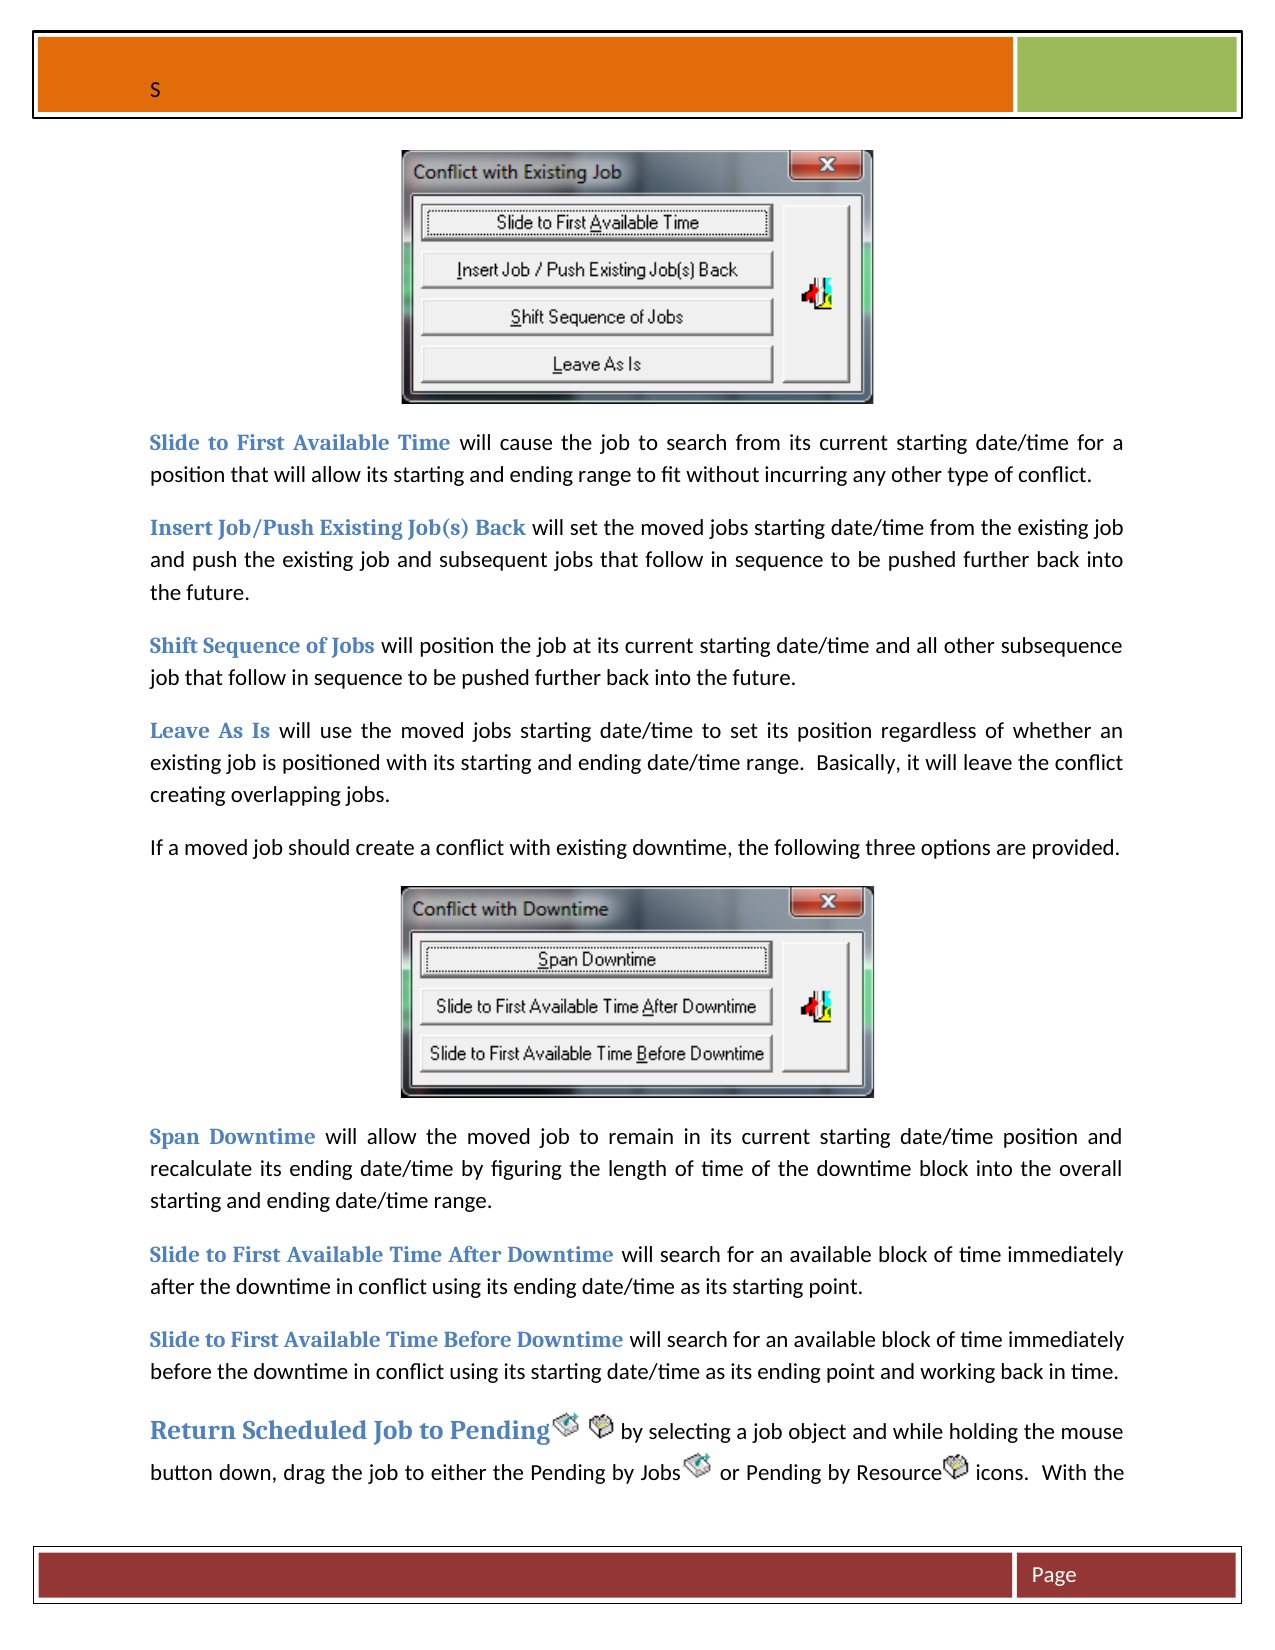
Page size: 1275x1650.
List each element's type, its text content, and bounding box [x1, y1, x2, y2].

picture [682, 1450, 714, 1481]
text Slide to First Available Time After Downtime will search for an available block of time immediately after the downtime in conflict using its ending date/time as its starting point. [150, 1240, 1125, 1300]
text Span Downtime will allow the moved job to remain in its current starting date/time position and recalculate its ending date/time by figuring the length of time of the downtime block into the overall starting and ending date/time range. [150, 1122, 1125, 1215]
text Slide to First Available Time Before Downtime will search for an available block of time immediately before the downtime in conflict using its starting date/time as its ending point and working back in time. [150, 1325, 1125, 1385]
picture [400, 886, 875, 1098]
picture [401, 150, 874, 404]
text Insert Job/Push Existing Job(s) Back will set the moved jobs starting date/time from the existing job and push the existing job and subsequent jobs that follow in sequence to be pushed further back into the future. [150, 513, 1125, 606]
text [150, 1410, 1125, 1486]
text Slide to First Available Time will cause the job to search from its current starting date/time for a position that will allow its starting and ending range to fit without incurring any other type of conflict. [150, 428, 1125, 488]
text Leave As Is will use the moved jobs starting date/time to set its position regardless of whether an existing job is positioned with its starting and ending date/time range. Basically, it will leave the conflict creating overlapping jobs. [150, 716, 1125, 808]
picture [588, 1413, 615, 1440]
text If a moved job should create a conflict with existing downtime, the following three options are provided. [150, 833, 1125, 861]
picture [942, 1453, 970, 1481]
picture [550, 1410, 582, 1440]
text Shift Sequence of Jobs will position the job at its current starting date/time and all other subsequence job that follow in sequence to be pushed further back into the future. [150, 631, 1125, 691]
